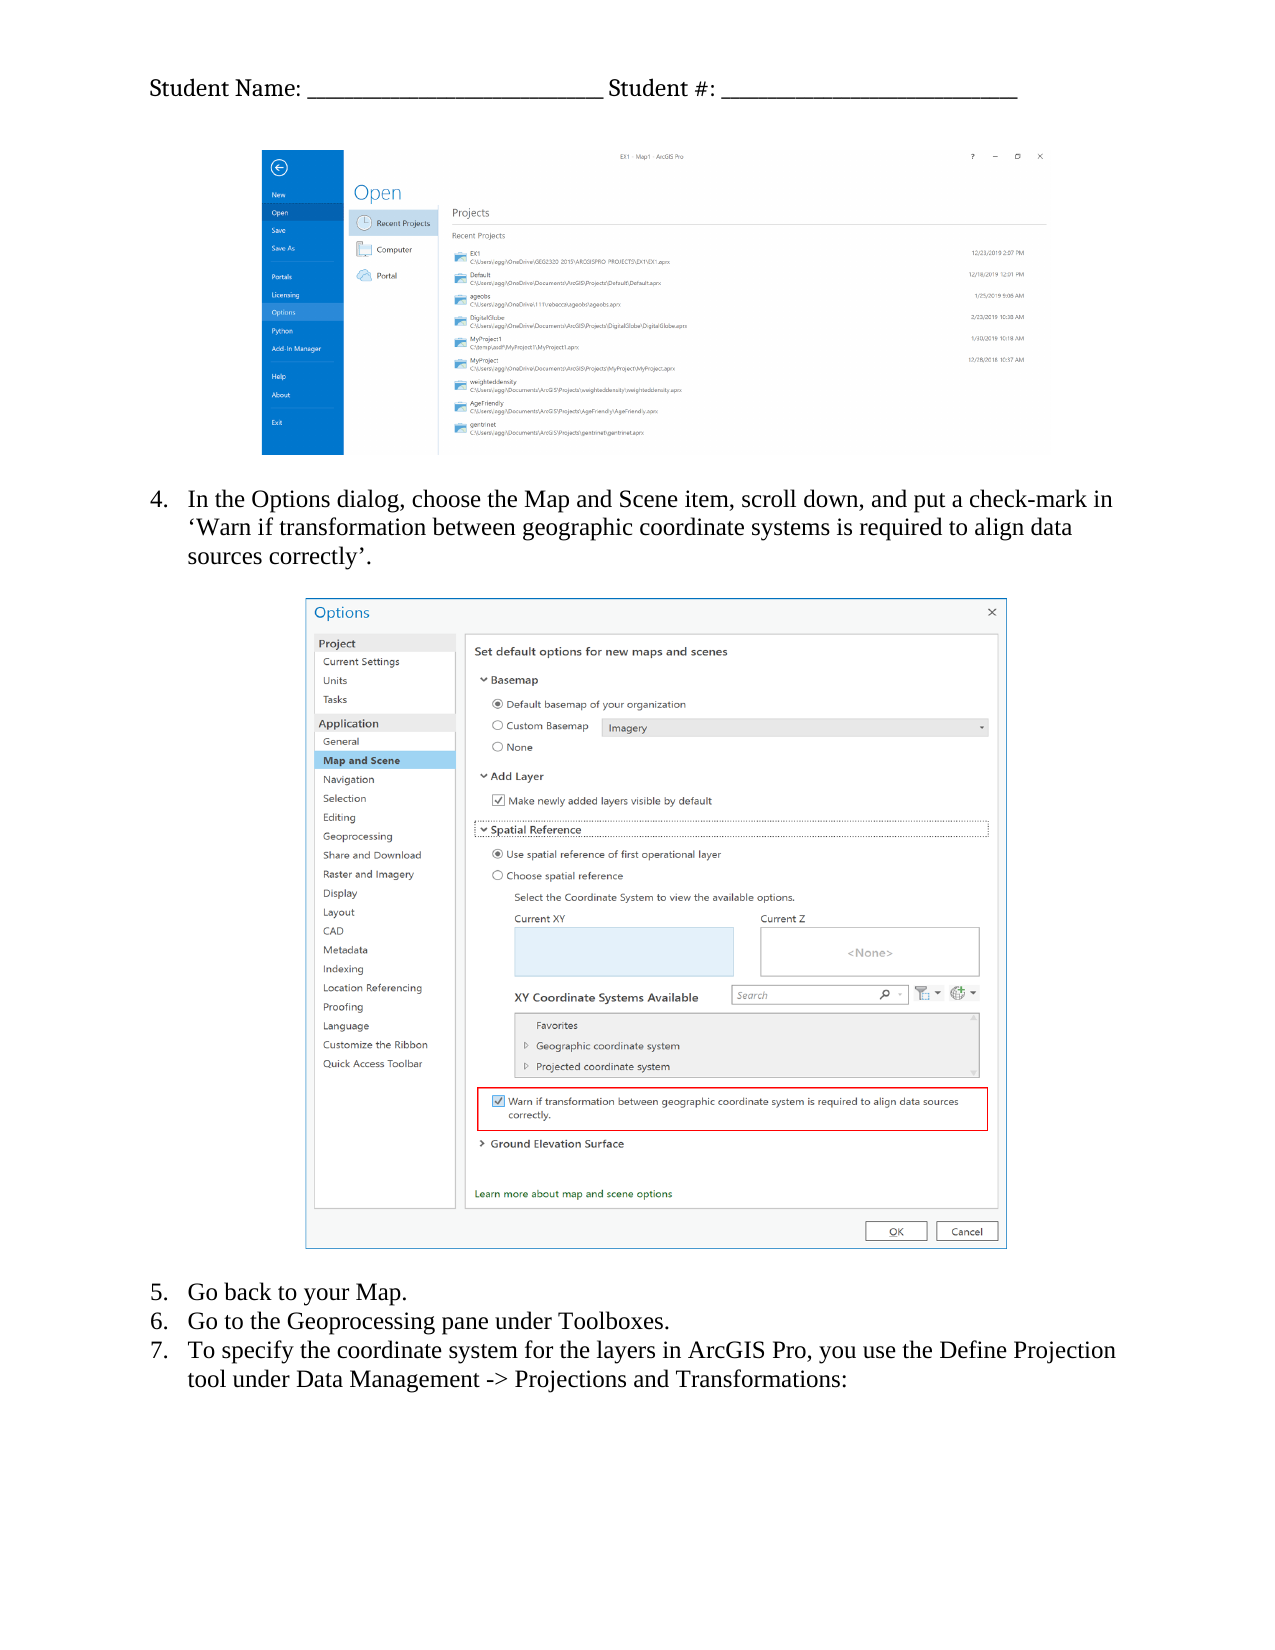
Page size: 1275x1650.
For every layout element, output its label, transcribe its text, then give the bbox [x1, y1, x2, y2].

picture [261, 150, 1051, 455]
picture [305, 598, 1007, 1249]
list Go back to your Map. [150, 1277, 1125, 1306]
list To specify the coordinate system for the layers in ArcGIS Pro, you use the Define Projection tool under Data Management -> Projections and Transformations: [150, 1335, 1125, 1392]
list In the Options dialog, choose the Map and Scene item, scroll down, and put a check-mark in ‘Warn if transformation between geographic coordinate systems is required to align data sources correctly’. [150, 484, 1125, 570]
list Go to the Geoprocessing pane under Toolboxes. [150, 1306, 1125, 1335]
